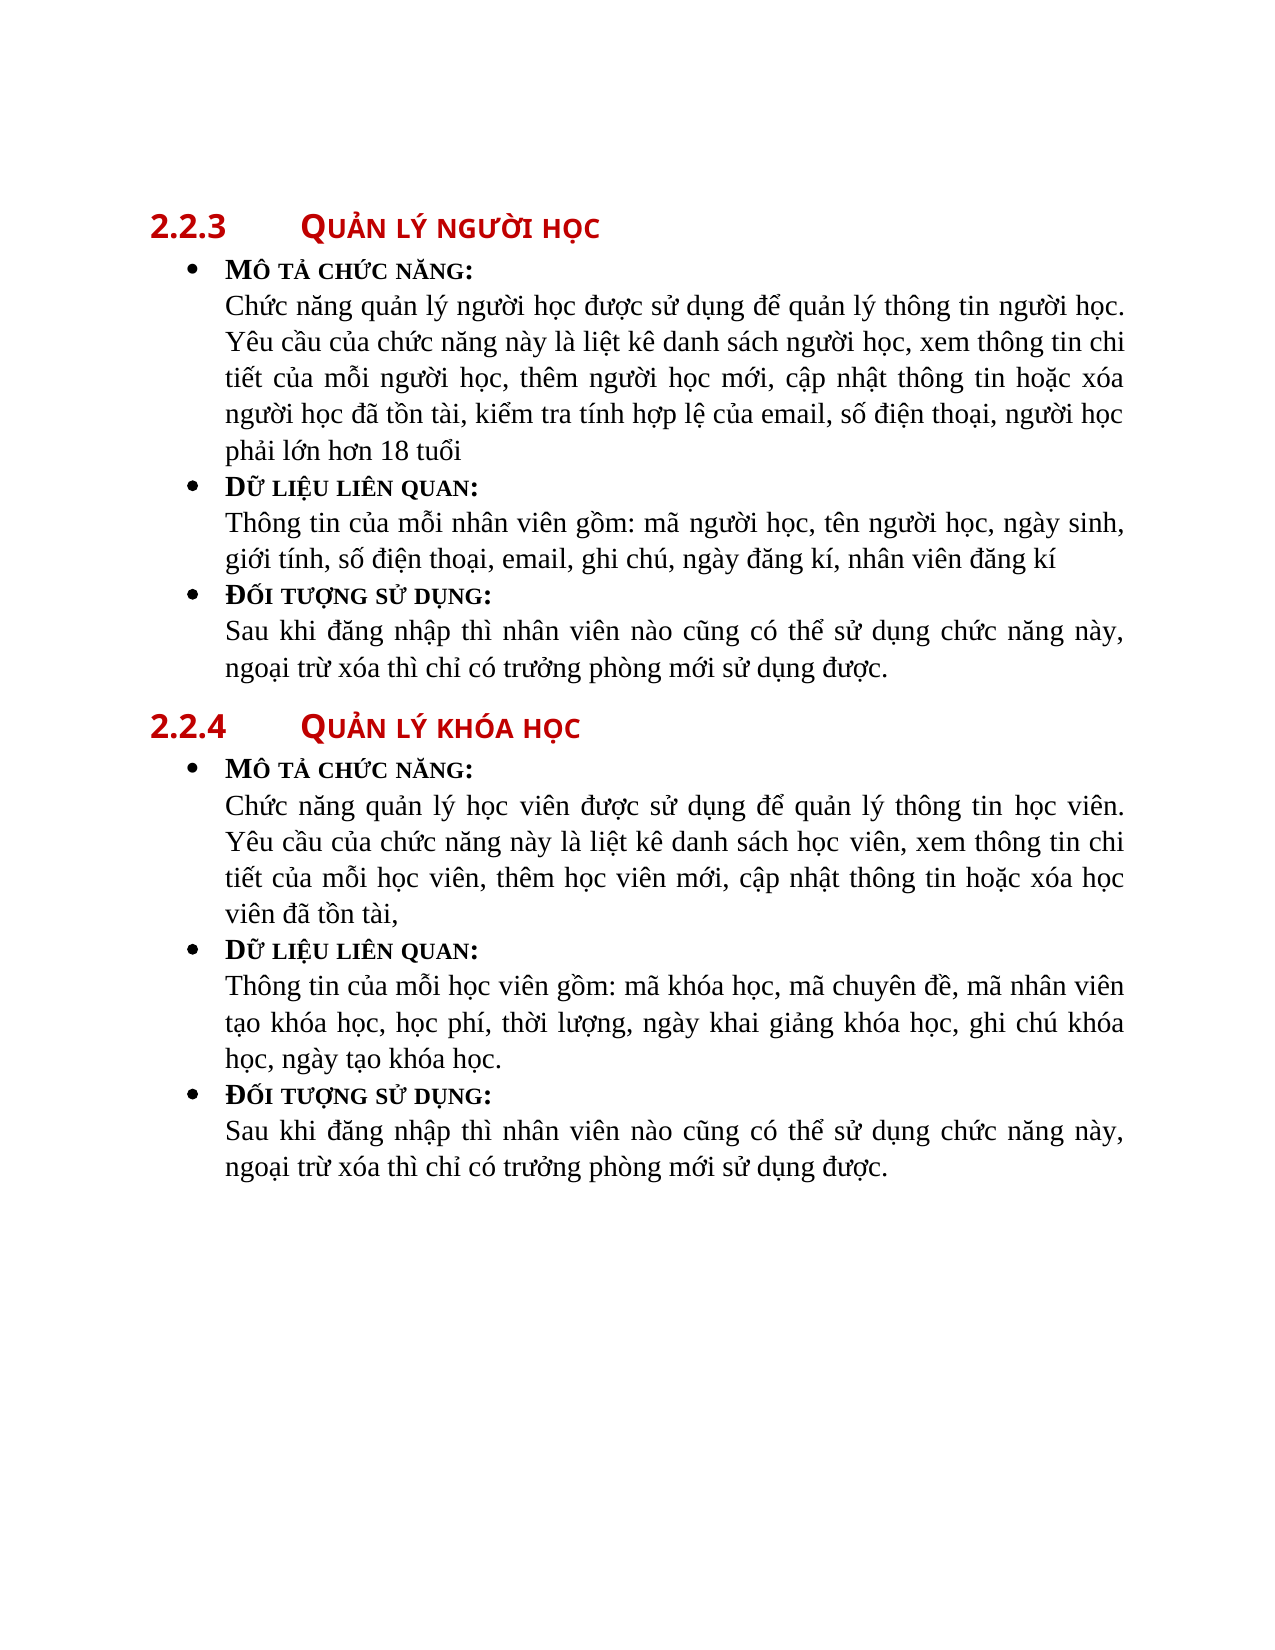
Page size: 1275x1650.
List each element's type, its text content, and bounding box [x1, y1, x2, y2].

list Sau khi đăng nhập thì nhân viên nào cũng có thể sử dụng chức năng này, ngoại trừ xóa thì chỉ có trưởng phòng mới sử dụng được. [225, 1113, 1125, 1183]
list Mô tả chức năng: [187, 252, 1125, 285]
subtitle Quản lý người học [150, 203, 1125, 248]
list Chức năng quản lý học viên được sử dụng để quản lý thông tin học viên. Yêu cầu của chức năng này là liệt kê danh sách học viên, xem thông tin chi tiết của mỗi học viên, thêm học viên mới, cập nhật thông tin hoặc xóa học viên đã tồn tài, [225, 788, 1125, 930]
list Thông tin của mỗi học viên gồm: mã khóa học, mã chuyên đề, mã nhân viên tạo khóa học, học phí, thời lượng, ngày khai giảng khóa học, ghi chú khóa học, ngày tạo khóa học. [225, 968, 1125, 1074]
list Đối tượng sử dụng: [187, 1077, 1125, 1111]
list Mô tả chức năng: [187, 751, 1125, 785]
list Chức năng quản lý người học được sử dụng để quản lý thông tin người học. Yêu cầu của chức năng này là liệt kê danh sách người học, xem thông tin chi tiết của mỗi người học, thêm người học mới, cập nhật thông tin hoặc xóa người học đã tồn tài, kiểm tra tính hợp lệ của email, số điện thoại, người học phải lớn hơn 18 tuổi [225, 288, 1125, 466]
list Sau khi đăng nhập thì nhân viên nào cũng có thể sử dụng chức năng này, ngoại trừ xóa thì chỉ có trưởng phòng mới sử dụng được. [225, 613, 1125, 683]
list Dữ liệu liên quan: [187, 932, 1125, 966]
list Dữ liệu liên quan: [187, 469, 1125, 502]
list Đối tượng sử dụng: [187, 577, 1125, 611]
list Thông tin của mỗi nhân viên gồm: mã người học, tên người học, ngày sinh, giới tính, số điện thoại, email, ghi chú, ngày đăng kí, nhân viên đăng kí [225, 505, 1125, 575]
subtitle Quản lý khóa học [150, 702, 1125, 748]
